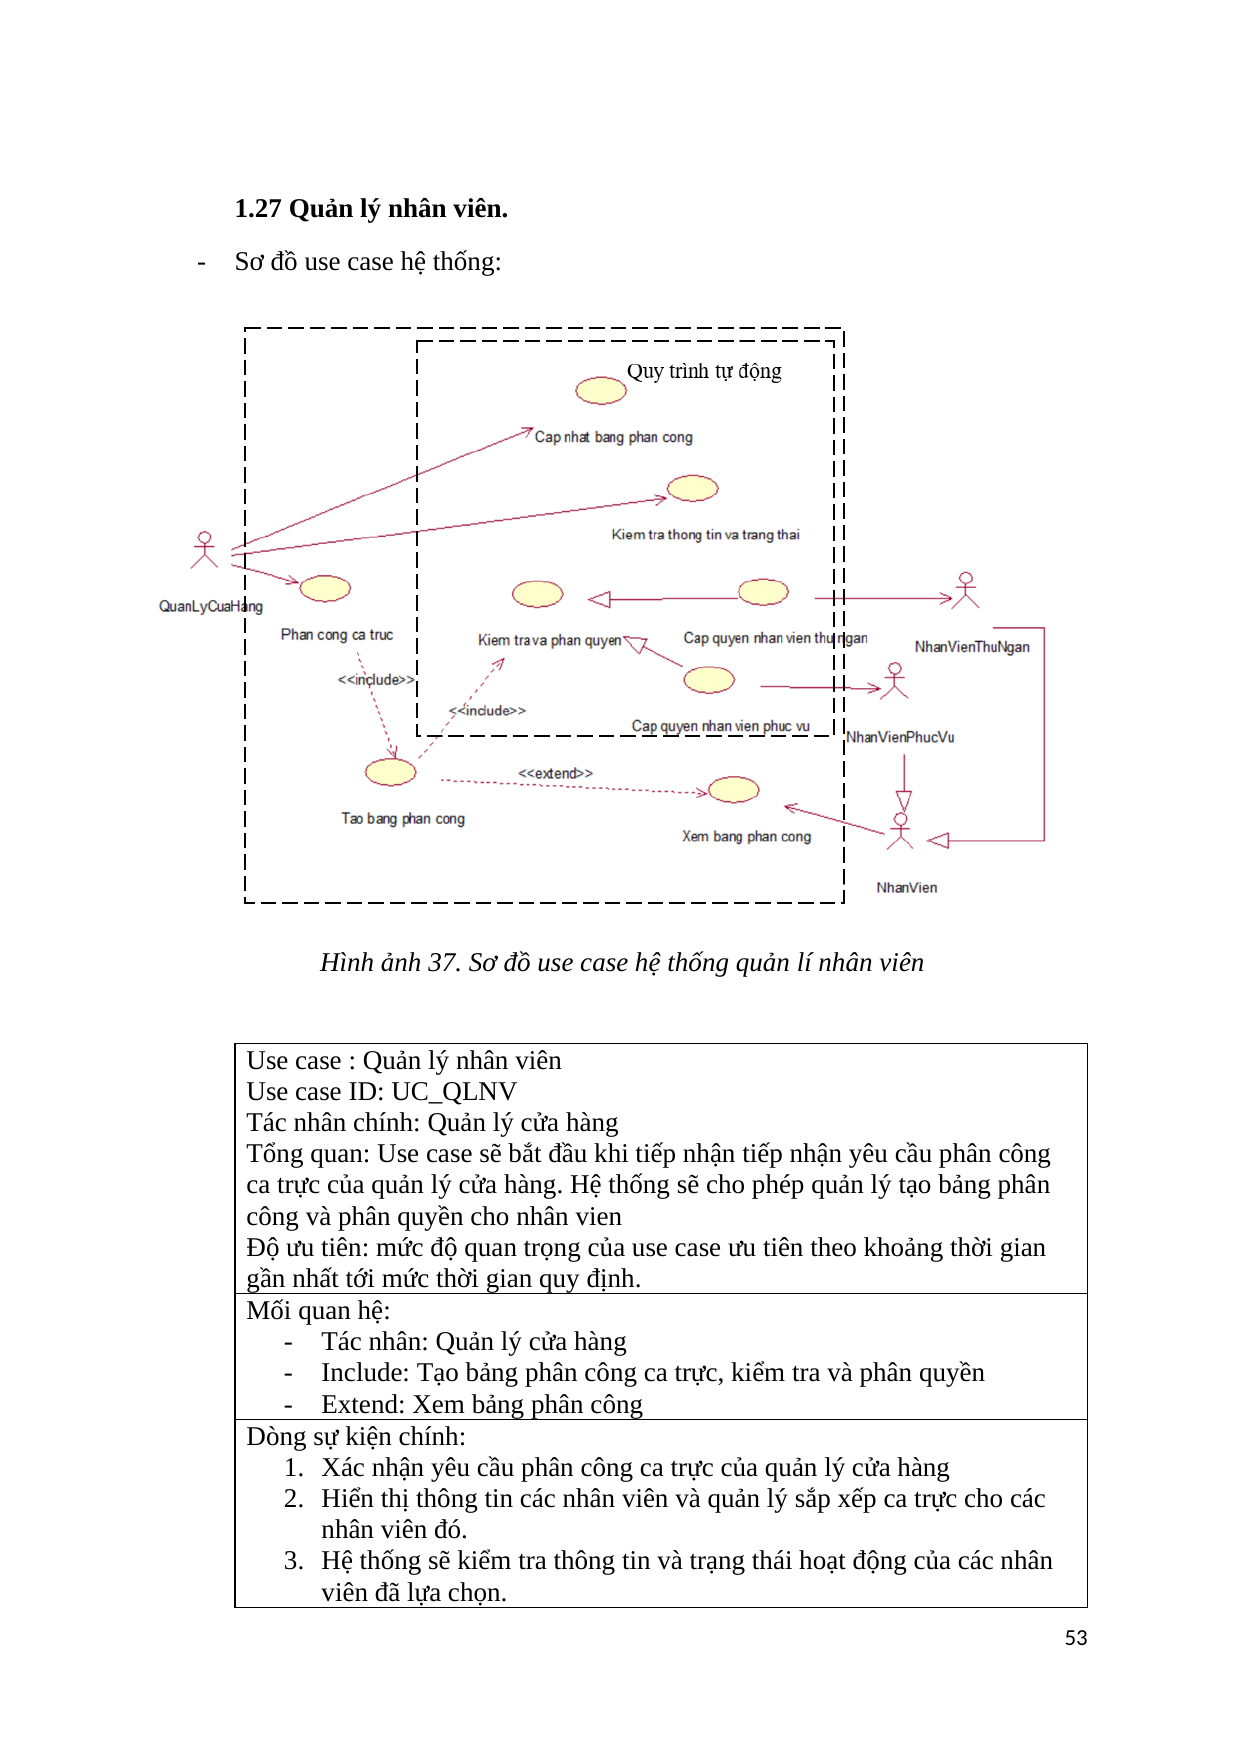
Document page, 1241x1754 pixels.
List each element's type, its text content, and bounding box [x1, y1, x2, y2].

list Sơ đồ use case hệ thống: [197, 245, 1087, 276]
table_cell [236, 1420, 1087, 1607]
text Quản lý nhân viên. [234, 192, 1087, 223]
table_cell Mối quan hệ: Tác nhân: Quản lý cửa hàng Include: Tạo bảng phân công ca trực, kiểm tra và phân quyền Extend: Xem bảng phân công [236, 1294, 1087, 1419]
text Hình ảnh 37. Sơ đồ use case hệ thống quản lí nhân viên [159, 946, 1087, 977]
table_header Use case : Quản lý nhân viên Use case ID: UC_QLNV Tác nhân chính: Quản lý cửa hàng Tổng quan: Use case sẽ bắt đầu khi tiếp nhận tiếp nhận yêu cầu phân công ca trực của quản lý cửa hàng. Hệ thống sẽ cho phép quản lý tạo bảng phân công và phân quyền cho nhân vien Độ ưu tiên: mức độ quan trọng của use case ưu tiên theo khoảng thời gian gần nhất tới mức thời gian quy định. [236, 1044, 1087, 1293]
picture [103, 278, 1079, 928]
